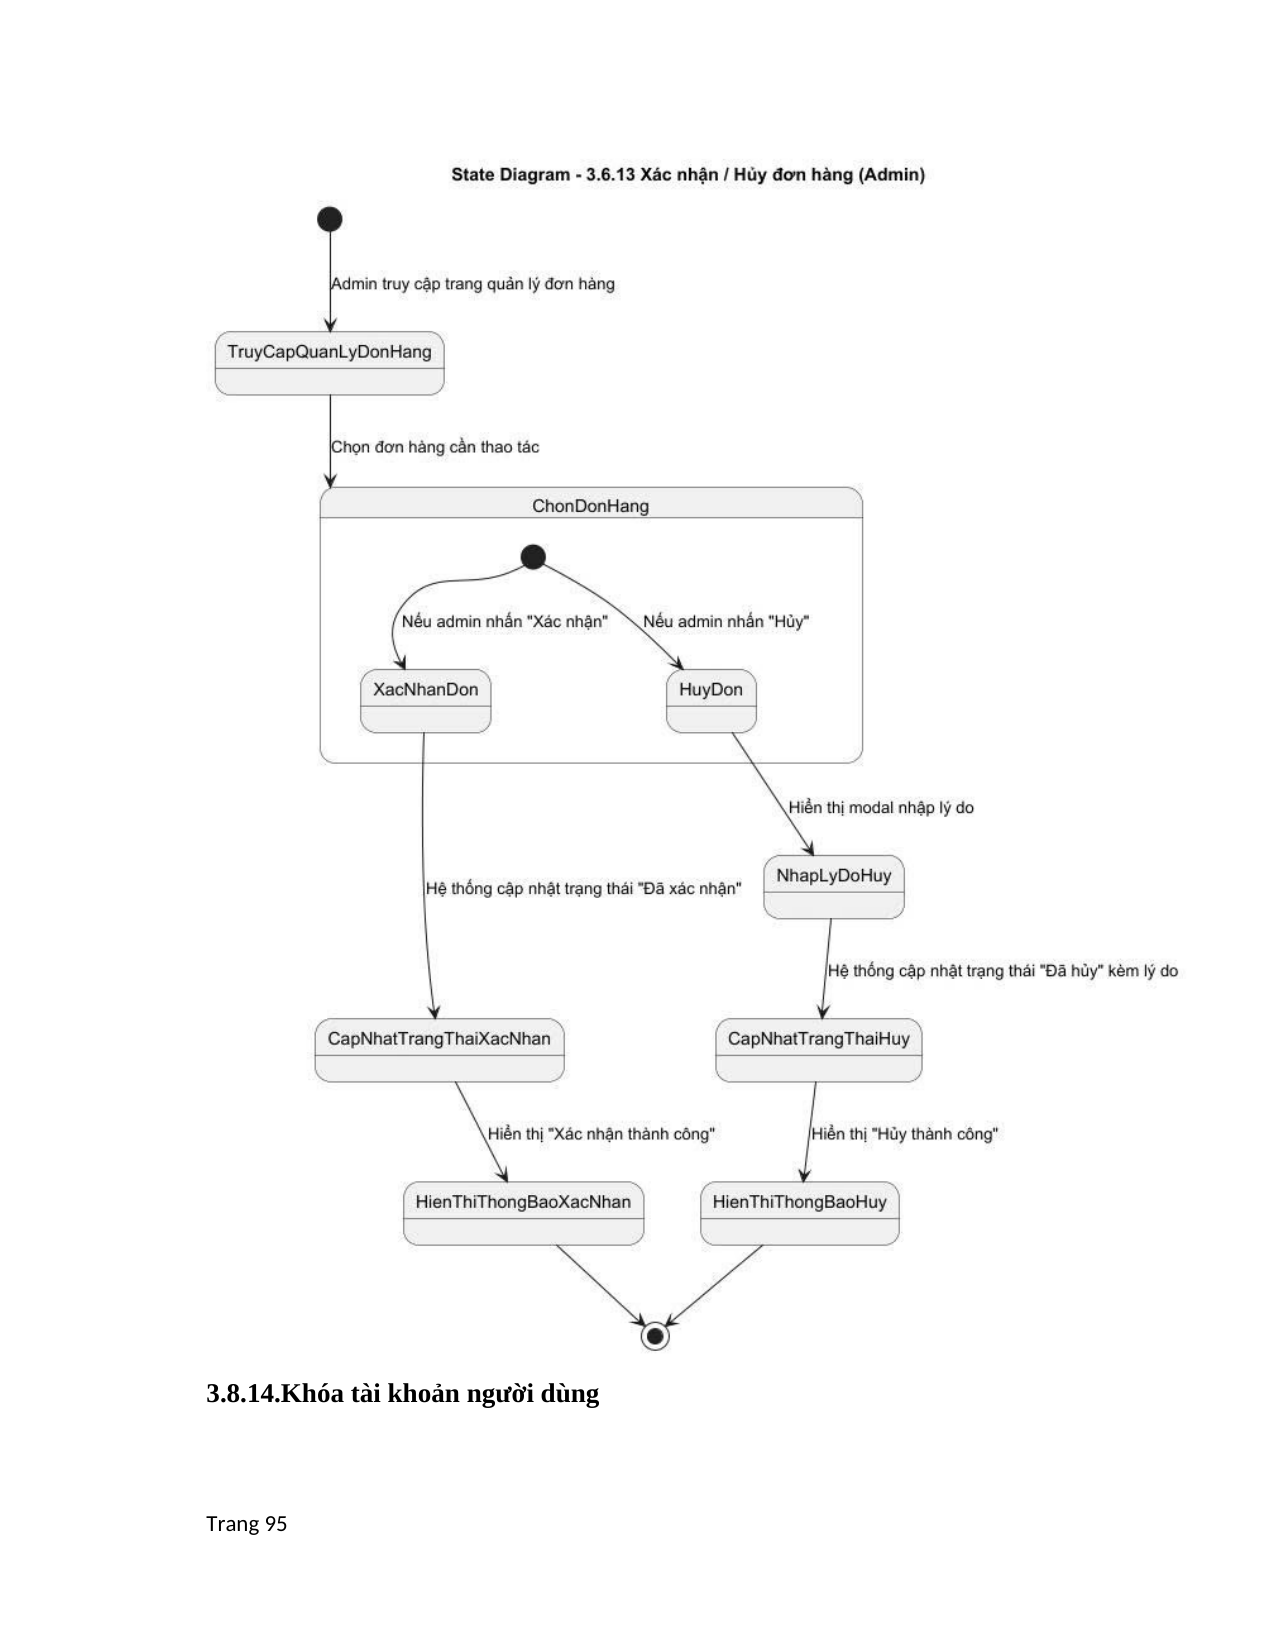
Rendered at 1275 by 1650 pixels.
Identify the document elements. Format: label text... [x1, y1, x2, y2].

subtitle 3.8.14.Khóa tài khoản người dùng [206, 1383, 1187, 1408]
picture [206, 150, 1187, 1356]
